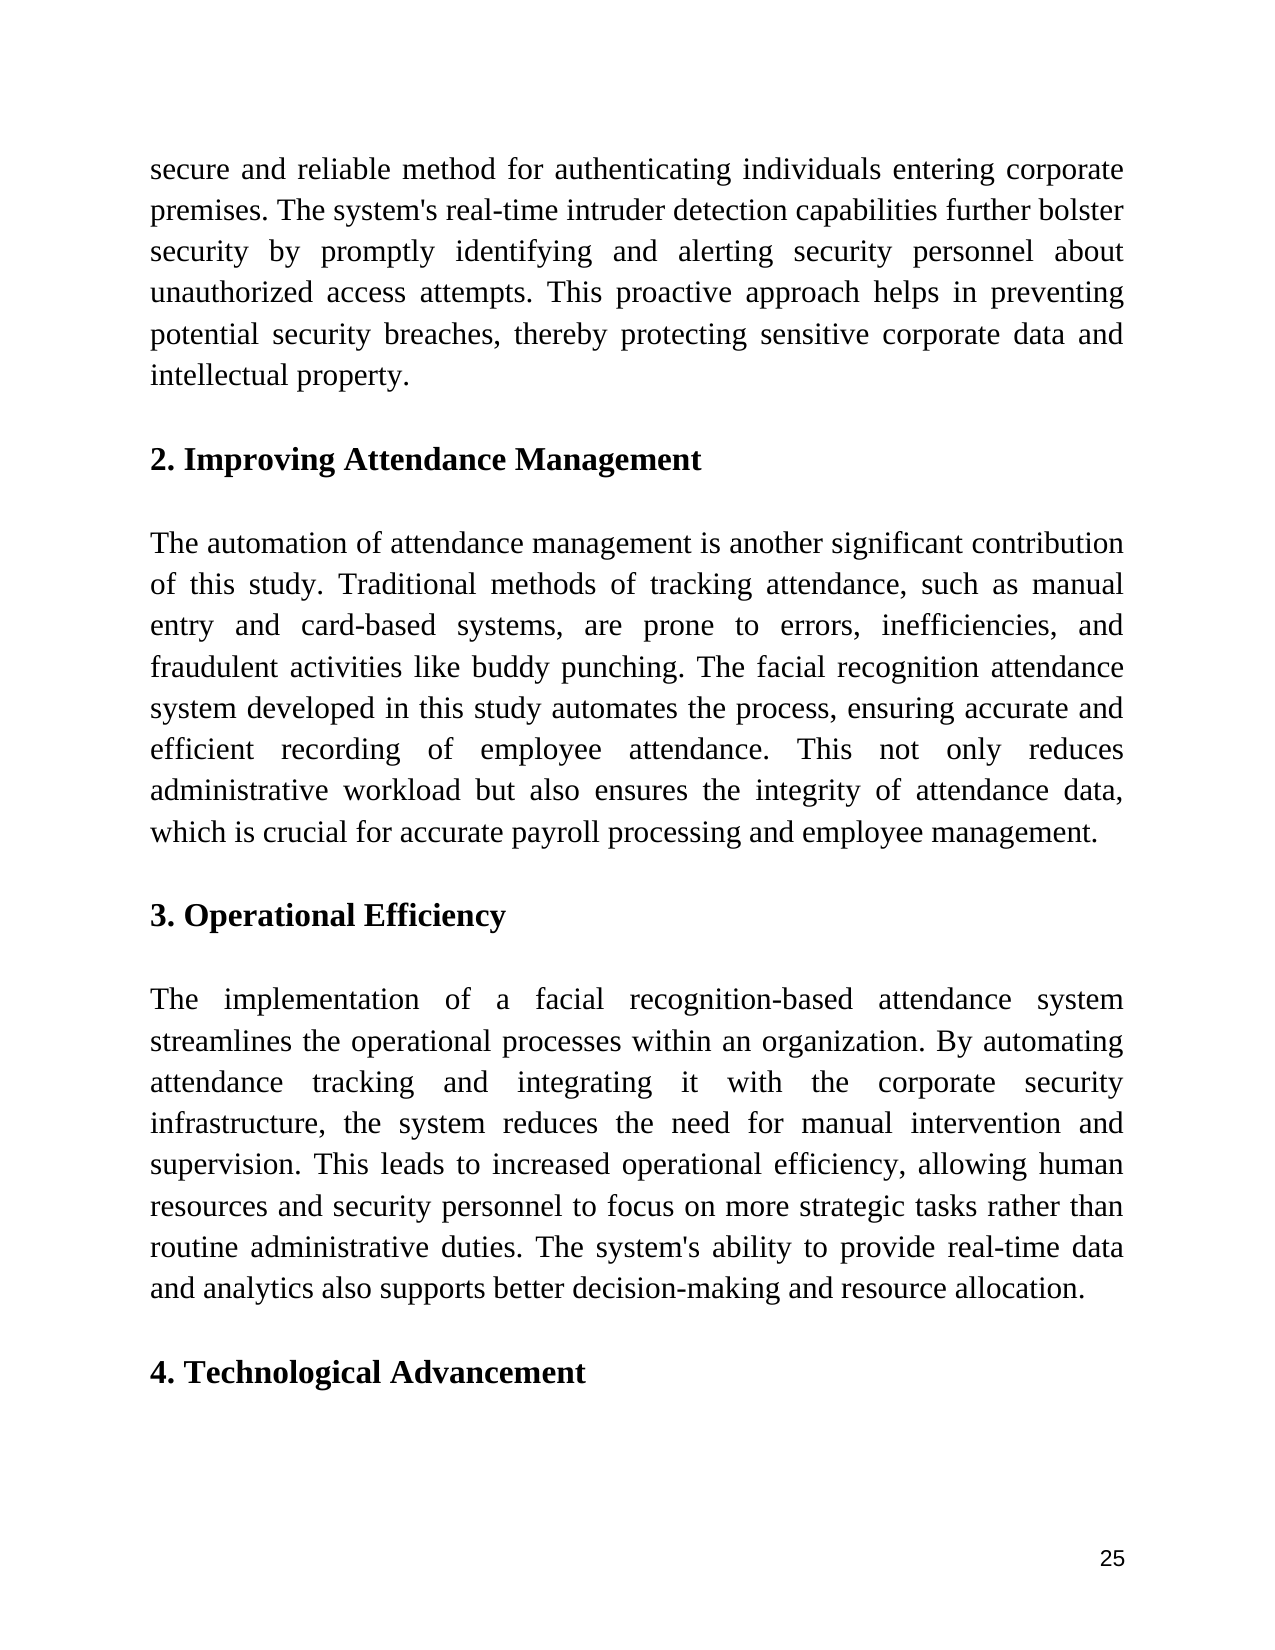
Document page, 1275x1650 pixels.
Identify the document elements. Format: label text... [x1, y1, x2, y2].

text 2. Improving Attendance Management [150, 439, 1125, 477]
text 4. Technological Advancement [150, 1352, 1125, 1390]
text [150, 150, 1125, 392]
text The automation of attendance management is another significant contribution of this study. Traditional methods of tracking attendance, such as manual entry and card-based systems, are prone to errors, inefficiencies, and fraudulent activities like buddy punching. The facial recognition attendance system developed in this study automates the process, ensuring accurate and efficient recording of employee attendance. This not only reduces administrative workload but also ensures the integrity of attendance data, which is crucial for accurate payroll processing and employee management. [150, 524, 1125, 849]
text 3. Operational Efficiency [150, 895, 1125, 934]
text The implementation of a facial recognition-based attendance system streamlines the operational processes within an organization. By automating attendance tracking and integrating it with the corporate security infrastructure, the system reduces the need for manual intervention and supervision. This leads to increased operational efficiency, allowing human resources and security personnel to focus on more strategic tasks rather than routine administrative duties. The system's ability to provide real-time data and analytics also supports better decision-making and resource allocation. [150, 981, 1125, 1305]
